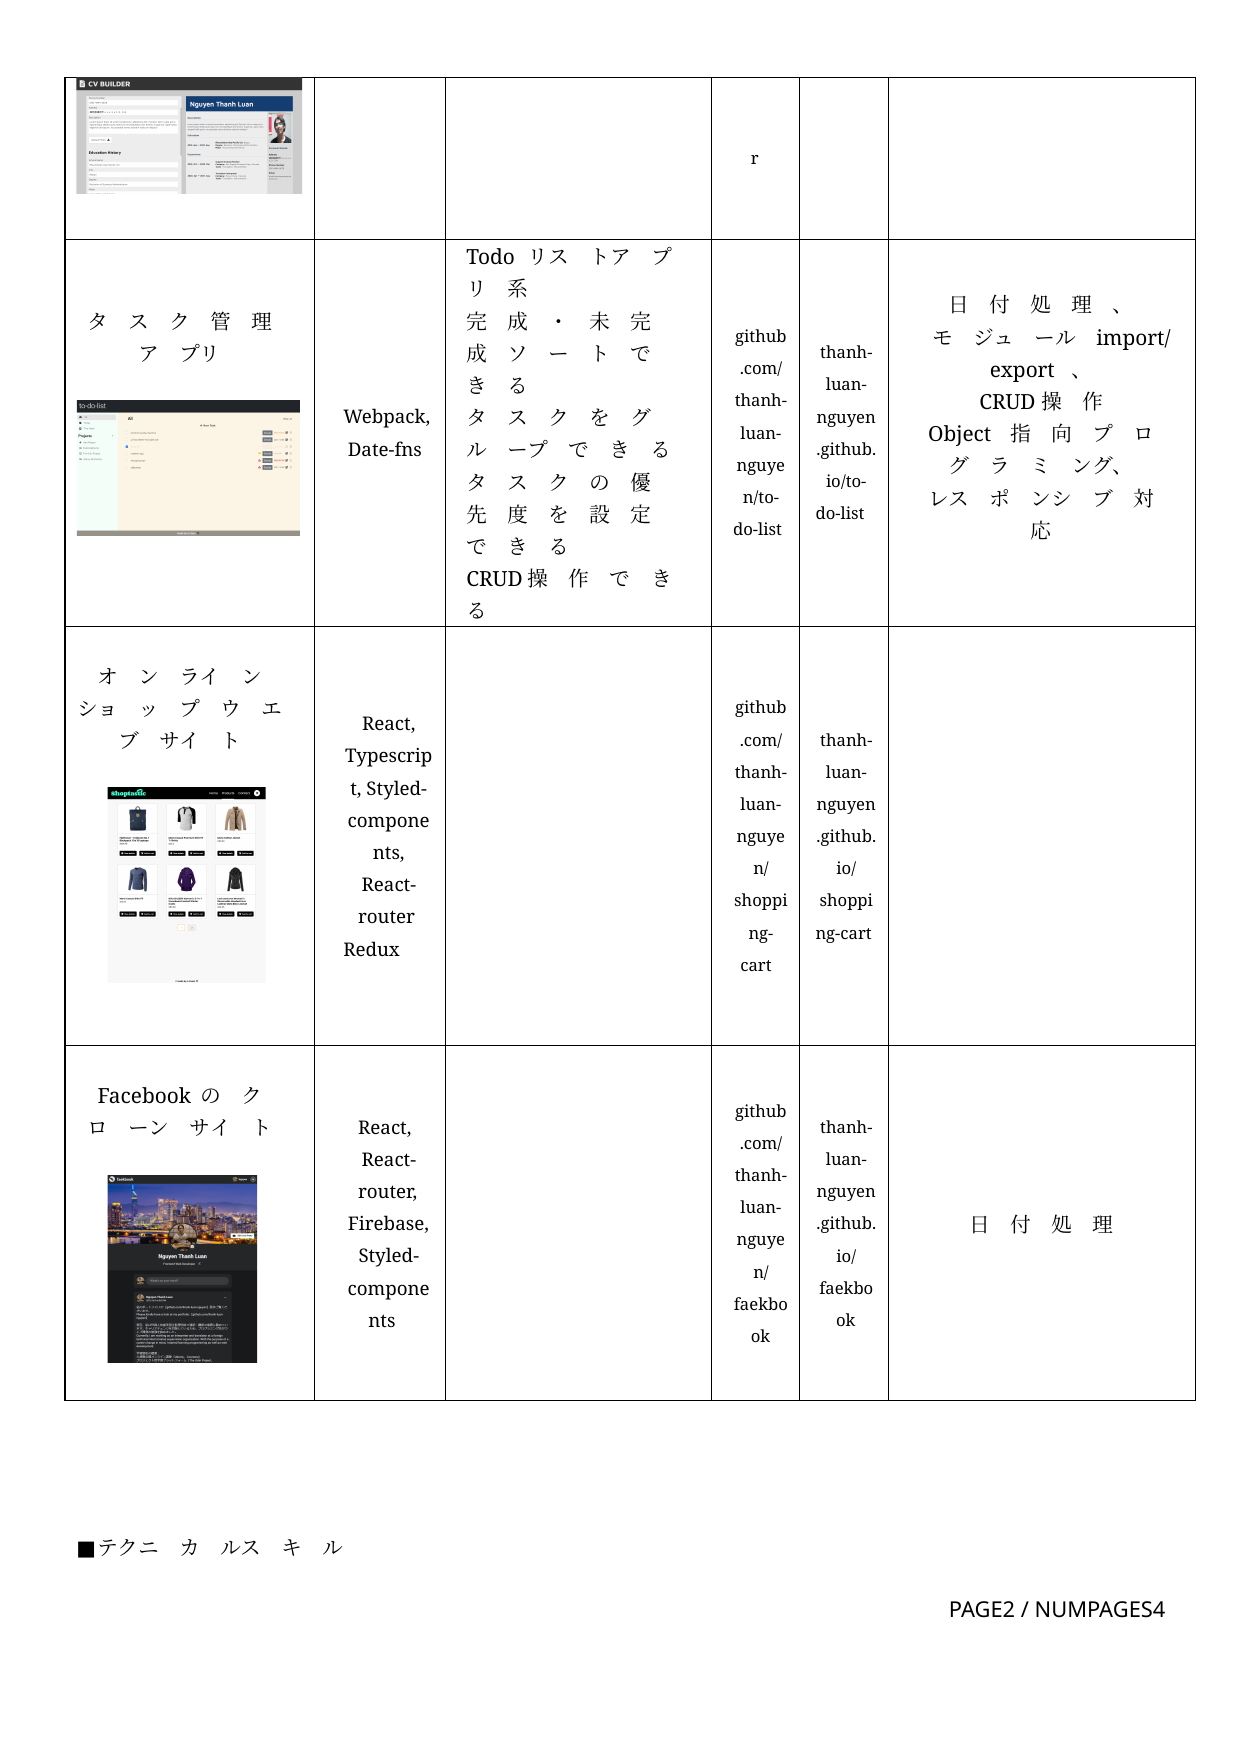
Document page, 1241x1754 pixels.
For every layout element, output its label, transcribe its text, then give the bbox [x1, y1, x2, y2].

table_cell github.com/thanh-luan-nguyen/to-do-list [712, 240, 799, 626]
table_cell [889, 627, 1195, 1045]
table_cell React, React-router, Firebase, Styled-components [315, 1046, 445, 1400]
picture [76, 77, 303, 194]
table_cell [712, 78, 799, 238]
table_cell [446, 627, 711, 1045]
table_cell オンラインショップウエブサイト [66, 627, 314, 1045]
picture [107, 1175, 258, 1363]
text ■テクニカルスキル [76, 1530, 1164, 1562]
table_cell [315, 78, 445, 238]
table_cell thanh-luan-nguyen.github.io/faekbook [800, 1046, 888, 1400]
table_cell 履歴書作成アプリ [66, 78, 314, 238]
table_cell 日付処理 [889, 1046, 1195, 1400]
table_cell 日付処理、 モジュールimport/export、 CRUD操作 Object指向プログラミング、 レスポンシブ対応 [889, 240, 1195, 626]
table_cell Facebookのクローンサイト [66, 1046, 314, 1400]
table_cell github.com/thanh-luan-nguyen/faekbook [712, 1046, 799, 1400]
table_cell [800, 78, 888, 238]
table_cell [446, 78, 711, 238]
table_cell React, Typescript, Styled-components, React-router Redux [315, 627, 445, 1045]
table_cell [446, 1046, 711, 1400]
table_cell thanh-luan-nguyen.github.io/shopping-cart [800, 627, 888, 1045]
table_cell github.com/thanh-luan-nguyen/shopping-cart [712, 627, 799, 1045]
table_cell タスク管理アプリ [66, 240, 314, 626]
table_cell [889, 78, 1195, 238]
picture [76, 400, 300, 536]
table_cell Todoリストアプリ系 完成・未完成ソートできる タスクをグループできる タスクの優先度を設定できる CRUD操作できる [446, 240, 711, 626]
table_cell thanh-luan-nguyen.github.io/to-do-list [800, 240, 888, 626]
table_cell Webpack, Date-fns [315, 240, 445, 626]
picture [107, 787, 266, 983]
